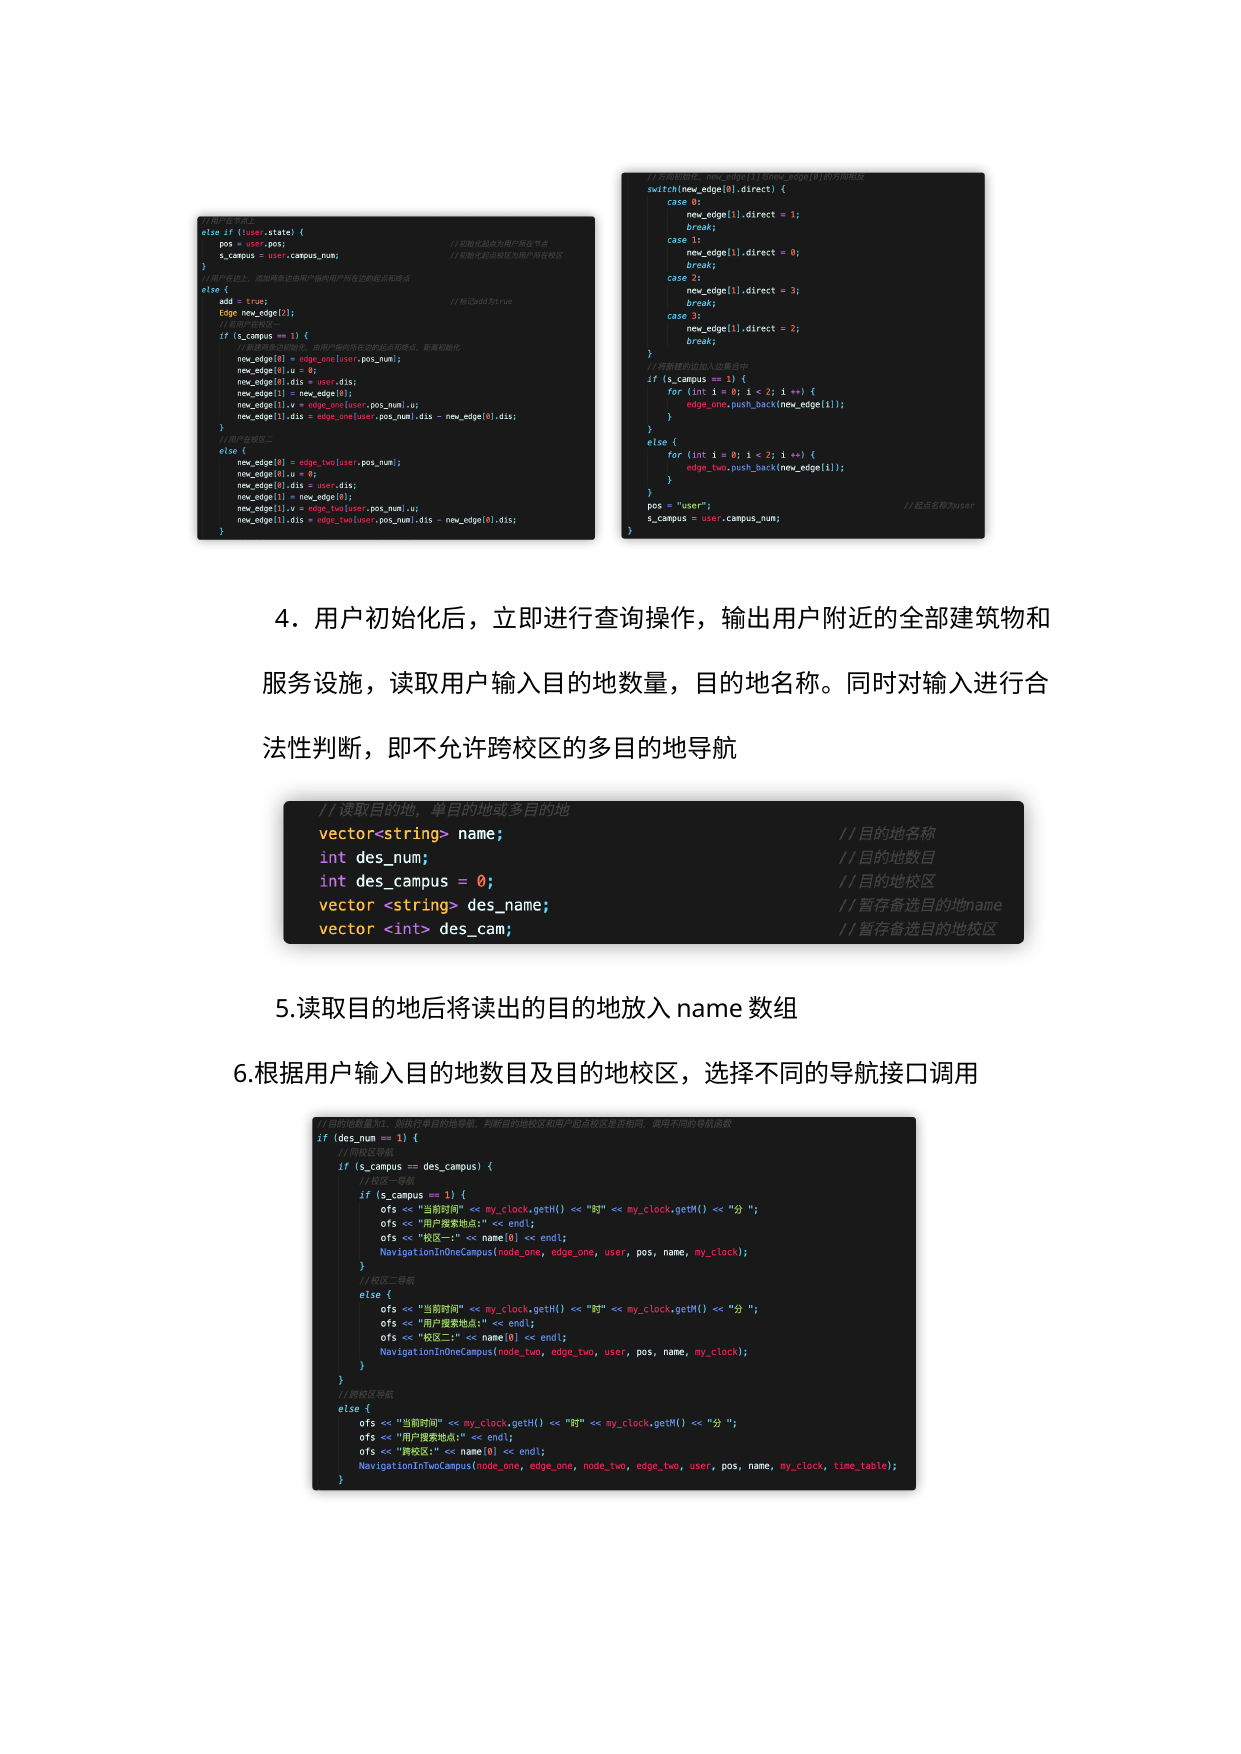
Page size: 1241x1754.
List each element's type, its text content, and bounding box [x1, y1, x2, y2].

text 6.根据用户输入目的地数目及目的地校区，选择不同的导航接口调用 [187, 1039, 1053, 1104]
text 4．用户初始化后，立即进行查询操作，输出用户附近的全部建筑物和服务设施，读取用户输入目的地数量，目的地名称。同时对输入进行合法性判断，即不允许跨校区的多目的地导航 [262, 584, 1053, 779]
picture [300, 1104, 928, 1503]
picture [610, 162, 996, 550]
text 5.读取目的地后将读出的目的地放入name数组 [187, 974, 1053, 1039]
picture [187, 206, 605, 550]
picture [262, 779, 1045, 965]
